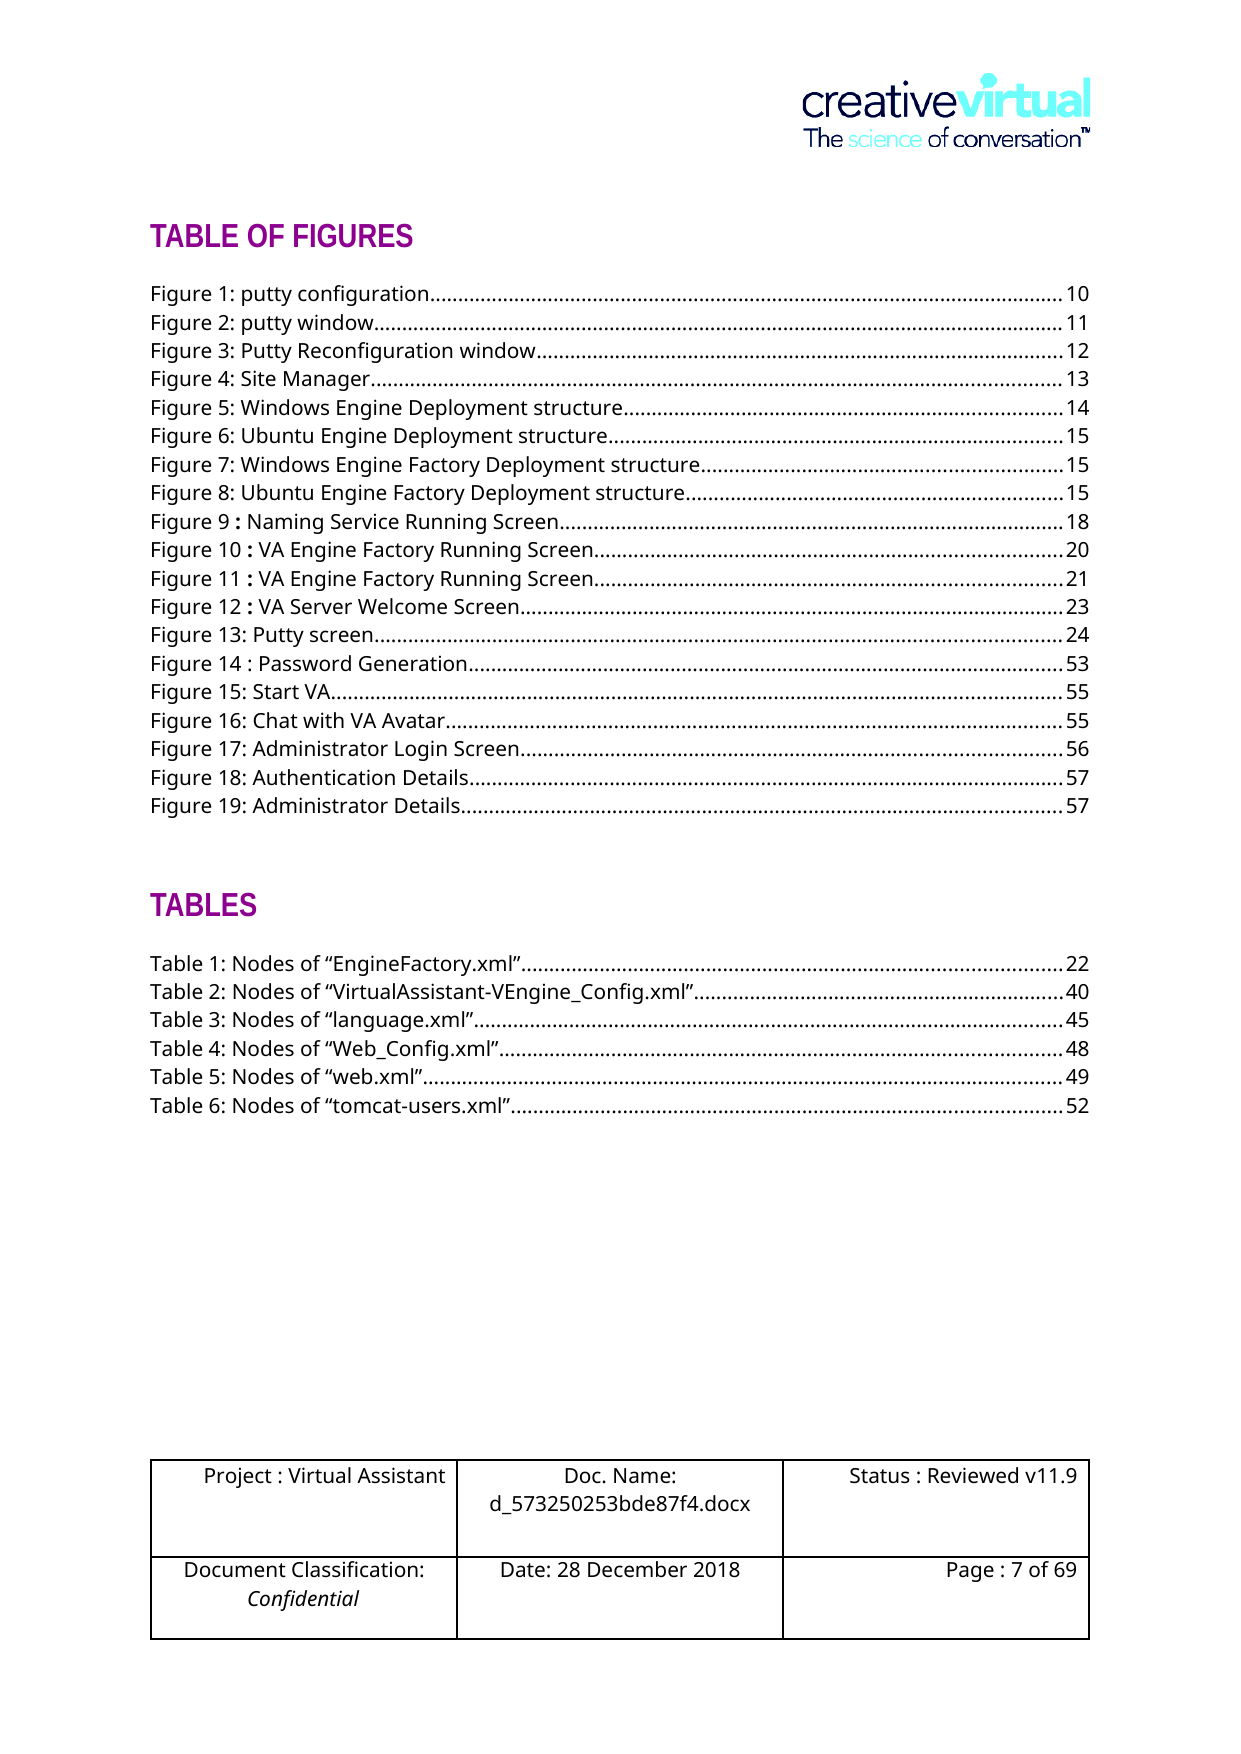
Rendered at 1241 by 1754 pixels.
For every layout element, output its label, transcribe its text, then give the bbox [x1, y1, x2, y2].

text Figure 17: Administrator Login Screen 56 [150, 734, 1090, 763]
text Table 4: Nodes of “Web_Config.xml” 48 [150, 1034, 1090, 1062]
text Figure 5: Windows Engine Deployment structure 14 [150, 393, 1090, 421]
text Table 5: Nodes of “web.xml” 49 [150, 1062, 1090, 1091]
text Figure 4: Site Manager 13 [150, 364, 1090, 393]
text Figure 13: Putty screen 24 [150, 621, 1090, 649]
text Figure 15: Start VA 55 [150, 677, 1090, 706]
title TABLES [150, 886, 1090, 924]
text Figure 10 : VA Engine Factory Running Screen 20 [150, 535, 1090, 564]
text Figure 12 : VA Server Welcome Screen 23 [150, 592, 1090, 621]
title TABLE of Figures [150, 216, 1090, 254]
text Figure 19: Administrator Details 57 [150, 791, 1090, 819]
text Figure 8: Ubuntu Engine Factory Deployment structure 15 [150, 478, 1090, 507]
text Table 6: Nodes of “tomcat-users.xml” 52 [150, 1091, 1090, 1119]
text Figure 2: putty window 11 [150, 308, 1090, 336]
picture [802, 73, 1091, 147]
text Figure 6: Ubuntu Engine Deployment structure 15 [150, 421, 1090, 450]
text Table 1: Nodes of “EngineFactory.xml” 22 [150, 949, 1090, 977]
text Table 3: Nodes of “language.xml” 45 [150, 1006, 1090, 1034]
text Table 2: Nodes of “VirtualAssistant-VEngine_Config.xml” 40 [150, 977, 1090, 1006]
text Figure 9 : Naming Service Running Screen 18 [150, 507, 1090, 535]
text Figure 11 : VA Engine Factory Running Screen 21 [150, 564, 1090, 592]
text Figure 7: Windows Engine Factory Deployment structure 15 [150, 450, 1090, 478]
text Figure 1: putty configuration 10 [150, 279, 1090, 308]
text Figure 18: Authentication Details 57 [150, 763, 1090, 791]
text Figure 16: Chat with VA Avatar 55 [150, 706, 1090, 734]
text Figure 3: Putty Reconfiguration window 12 [150, 336, 1090, 364]
text Figure 14 : Password Generation 53 [150, 649, 1090, 677]
